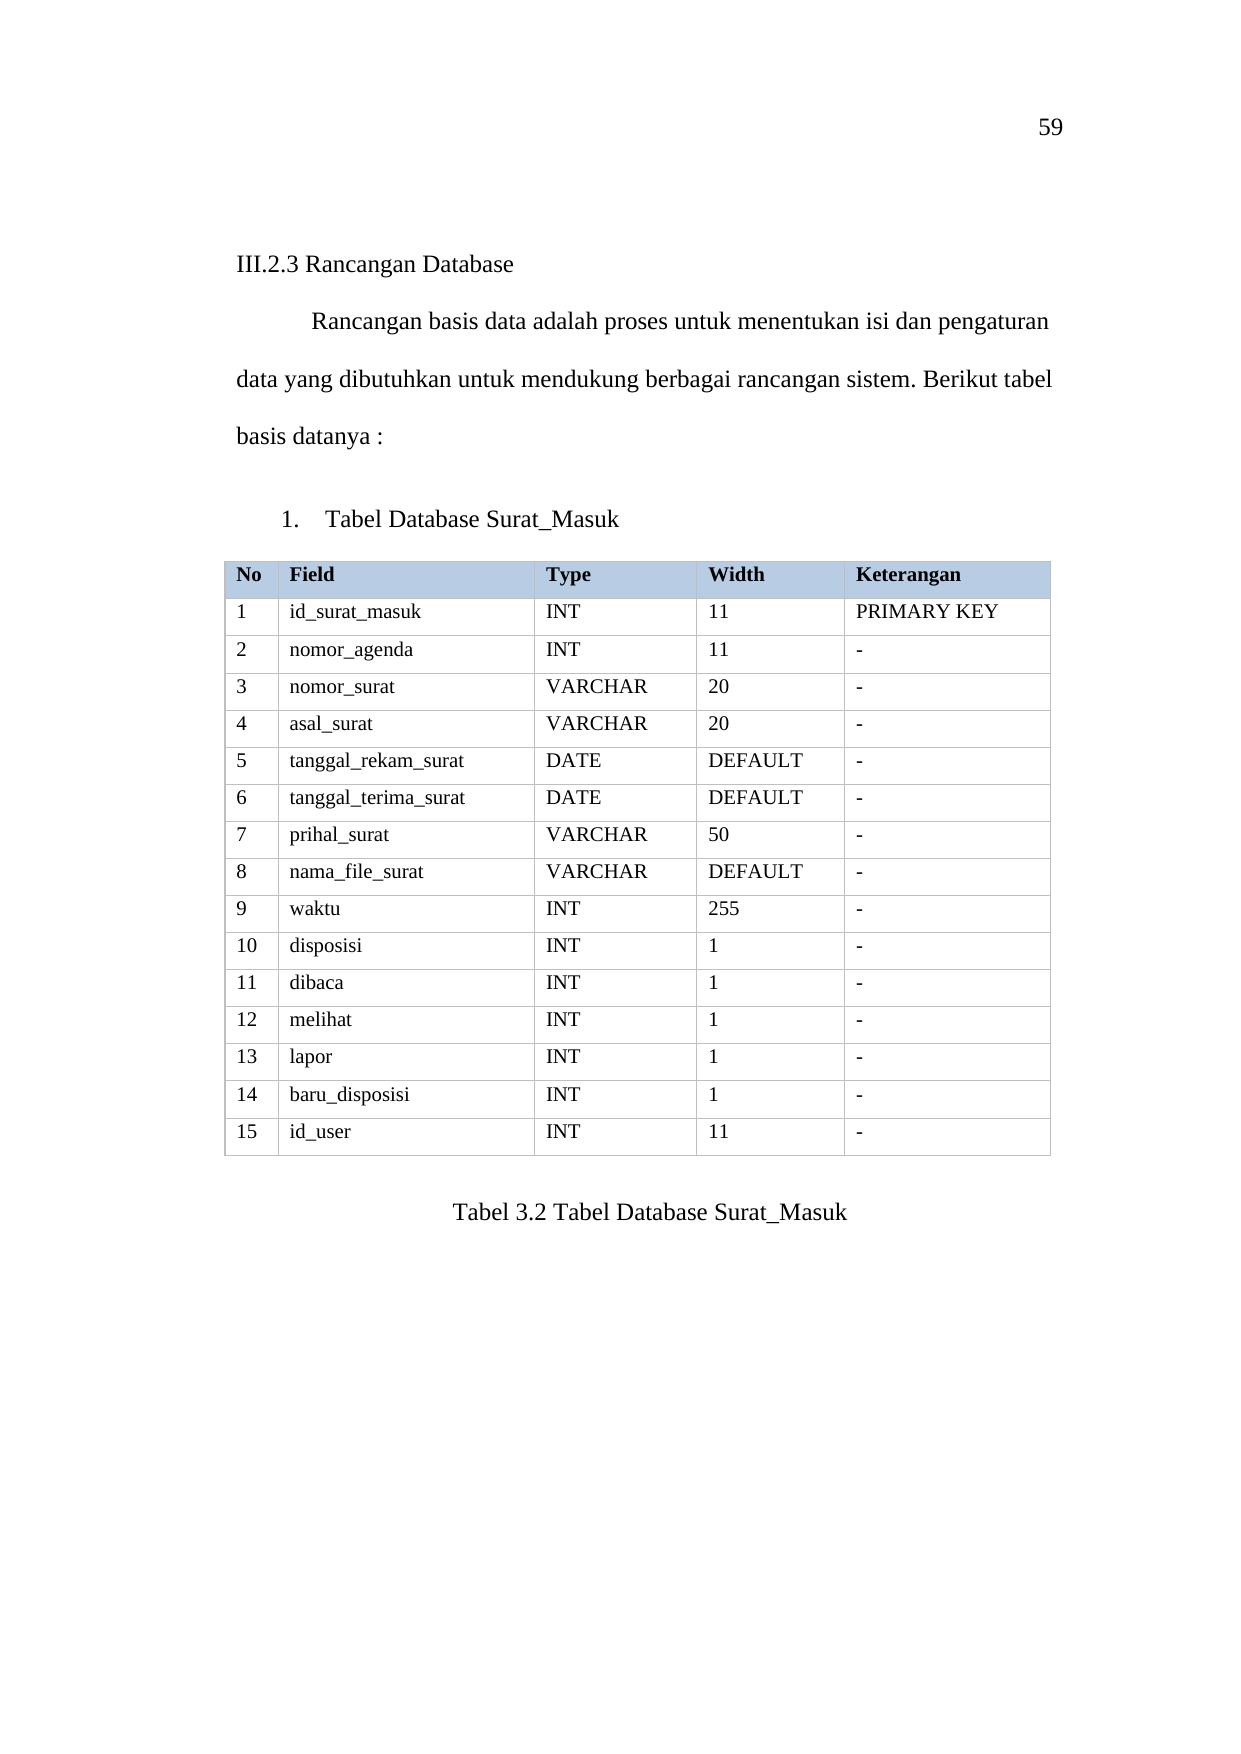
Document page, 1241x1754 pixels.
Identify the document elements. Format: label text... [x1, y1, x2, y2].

table_cell 1 [697, 970, 844, 1006]
table_cell 255 [697, 896, 844, 932]
table_cell id_user [279, 1119, 534, 1154]
table_cell VARCHAR [535, 859, 696, 895]
table_cell asal_surat [279, 711, 534, 747]
table_cell - [845, 822, 1050, 858]
table_cell 11 [226, 970, 278, 1006]
table_cell baru_disposisi [279, 1081, 534, 1117]
table_cell 4 [226, 711, 278, 747]
table_cell lapor [279, 1044, 534, 1080]
table_cell prihal_surat [279, 822, 534, 858]
table_cell - [845, 1081, 1050, 1117]
table_cell 11 [697, 1119, 844, 1154]
table_cell nomor_surat [279, 674, 534, 709]
table_cell VARCHAR [535, 674, 696, 709]
table_cell - [845, 674, 1050, 709]
table_cell 13 [226, 1044, 278, 1080]
table_cell INT [535, 599, 696, 635]
table_cell PRIMARY KEY [845, 599, 1050, 635]
table_cell 1 [697, 1007, 844, 1043]
table_cell 1 [226, 599, 278, 635]
table_cell INT [535, 1044, 696, 1080]
list Tabel Database Surat_Masuk [281, 504, 1063, 532]
table_cell 11 [697, 636, 844, 672]
table_cell 20 [697, 711, 844, 747]
table_cell tanggal_terima_surat [279, 785, 534, 821]
table_cell DATE [535, 748, 696, 784]
table_cell nama_file_surat [279, 859, 534, 895]
table_cell 6 [226, 785, 278, 821]
table_cell 12 [226, 1007, 278, 1043]
table_cell - [845, 970, 1050, 1006]
table_header Field [279, 562, 534, 598]
table_cell 50 [697, 822, 844, 858]
table_cell 1 [697, 1081, 844, 1117]
table_cell DEFAULT [697, 859, 844, 895]
table_cell VARCHAR [535, 711, 696, 747]
table_cell 15 [226, 1119, 278, 1154]
table_cell dibaca [279, 970, 534, 1006]
table_cell 2 [226, 636, 278, 672]
table_cell 11 [697, 599, 844, 635]
table_cell VARCHAR [535, 822, 696, 858]
table_cell 1 [697, 1044, 844, 1080]
table_cell - [845, 896, 1050, 932]
table_cell 7 [226, 822, 278, 858]
table_cell 14 [226, 1081, 278, 1117]
table_header No [226, 562, 278, 598]
table_cell - [845, 859, 1050, 895]
table_cell INT [535, 970, 696, 1006]
table_cell - [845, 711, 1050, 747]
table_cell - [845, 748, 1050, 784]
table_cell INT [535, 896, 696, 932]
table_cell 3 [226, 674, 278, 709]
table_header Keterangan [845, 562, 1050, 598]
table_cell INT [535, 636, 696, 672]
subtitle Rancangan Database [236, 249, 1063, 277]
table_header Type [535, 562, 696, 598]
table_cell 1 [697, 933, 844, 969]
table_cell 10 [226, 933, 278, 969]
table_cell waktu [279, 896, 534, 932]
table_cell INT [535, 1119, 696, 1154]
table_cell - [845, 933, 1050, 969]
table_cell - [845, 785, 1050, 821]
table_cell - [845, 1007, 1050, 1043]
table_cell - [845, 1044, 1050, 1080]
table_cell INT [535, 933, 696, 969]
table_cell nomor_agenda [279, 636, 534, 672]
table_cell - [845, 1119, 1050, 1154]
table_cell 8 [226, 859, 278, 895]
text Rancangan basis data adalah proses untuk menentukan isi dan pengaturan data yang dibutuhkan untuk mendukung berbagai rancangan sistem. Berikut tabel basis datanya : [236, 306, 1063, 450]
table_cell 9 [226, 896, 278, 932]
table_cell disposisi [279, 933, 534, 969]
table_cell 5 [226, 748, 278, 784]
table_cell INT [535, 1007, 696, 1043]
table_cell id_surat_masuk [279, 599, 534, 635]
table_cell DEFAULT [697, 785, 844, 821]
table_cell 20 [697, 674, 844, 709]
table_cell melihat [279, 1007, 534, 1043]
table_cell DATE [535, 785, 696, 821]
table_cell DEFAULT [697, 748, 844, 784]
table_header Width [697, 562, 844, 598]
table_cell - [845, 636, 1050, 672]
table_cell tanggal_rekam_surat [279, 748, 534, 784]
table_cell INT [535, 1081, 696, 1117]
